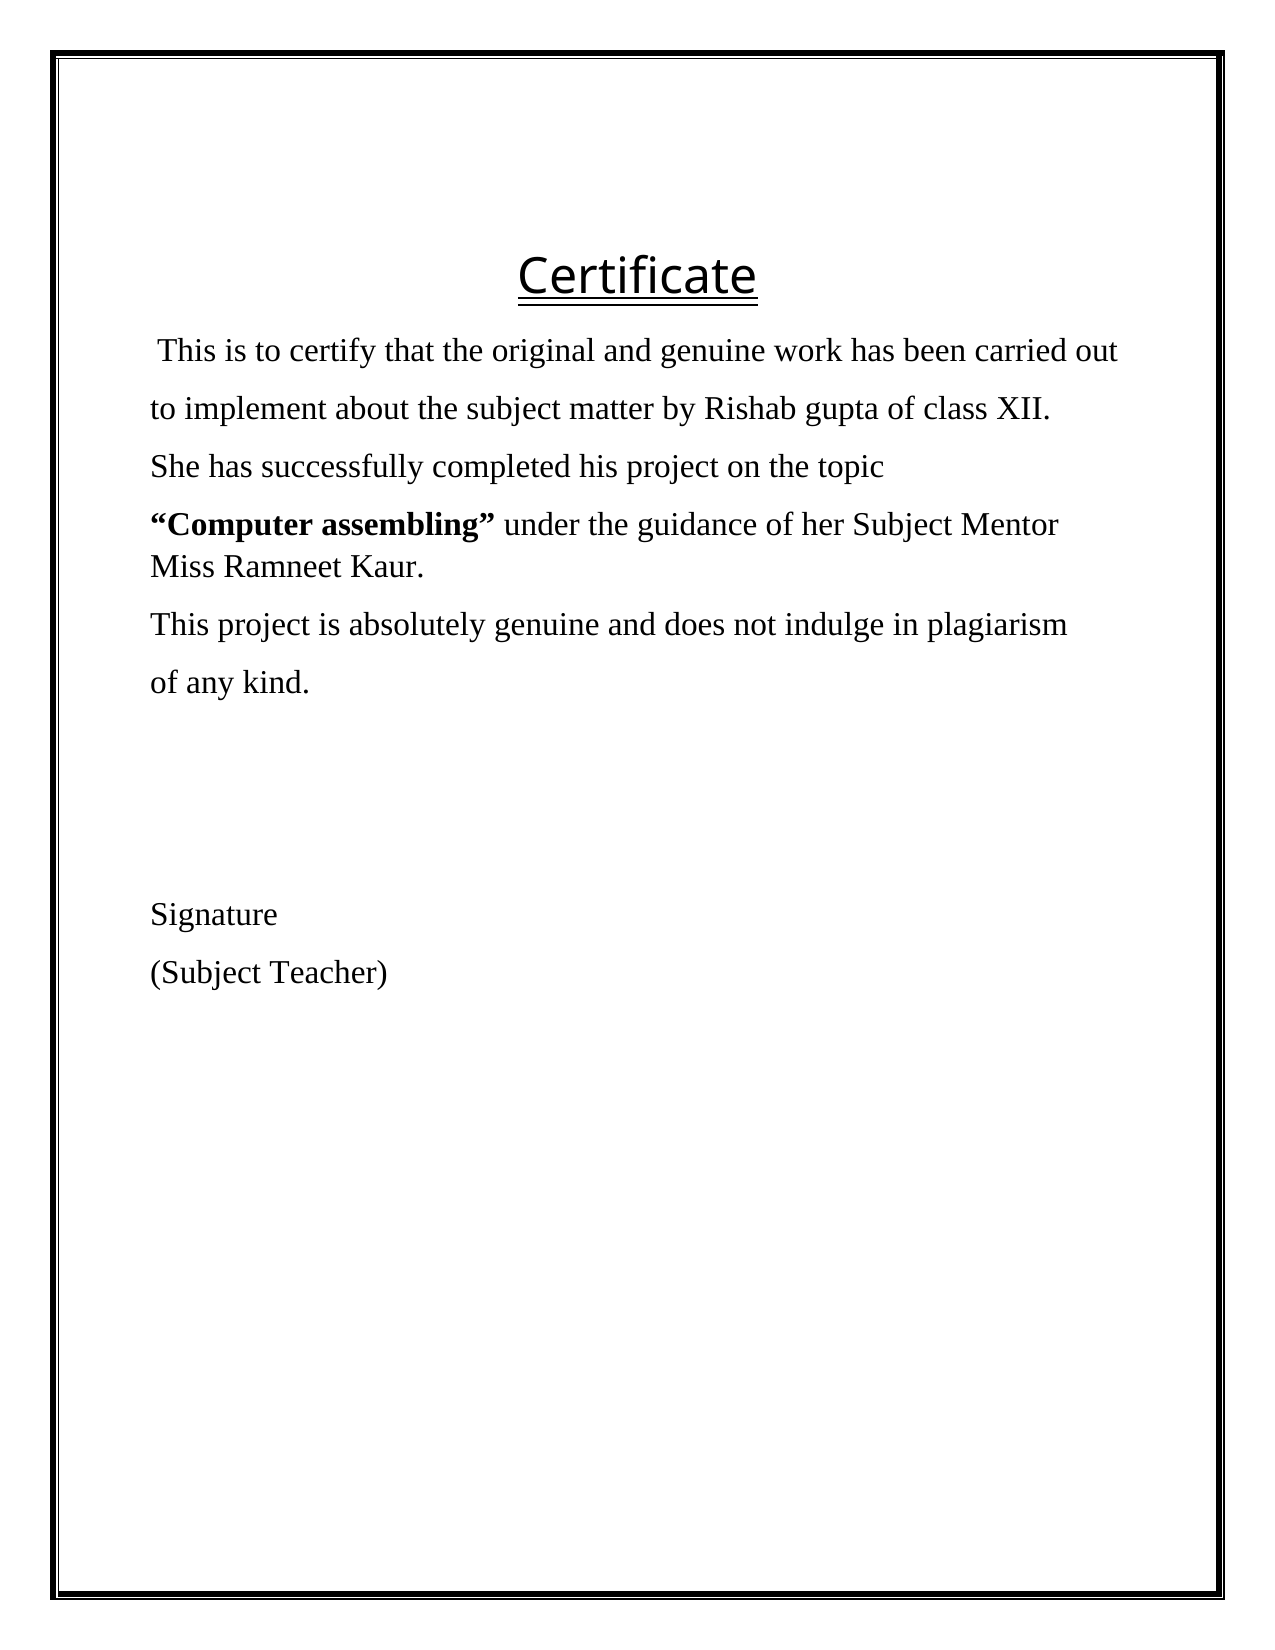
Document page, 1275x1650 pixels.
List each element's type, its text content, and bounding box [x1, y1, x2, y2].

text This is to certify that the original and genuine work has been carried out [150, 330, 1125, 369]
text (Subject Teacher) [150, 952, 1125, 990]
text of any kind. [150, 662, 1125, 700]
text “Computer assembling” under the guidance of her Subject Mentor Miss Ramneet Kaur. [150, 504, 1125, 584]
text Certificate [150, 240, 1125, 308]
text to implement about the subject matter by Rishab gupta of class XII. [150, 388, 1125, 427]
text This project is absolutely genuine and does not indulge in plagiarism [150, 604, 1125, 642]
text Signature [150, 894, 1125, 932]
text She has successfully completed his project on the topic [150, 446, 1125, 485]
